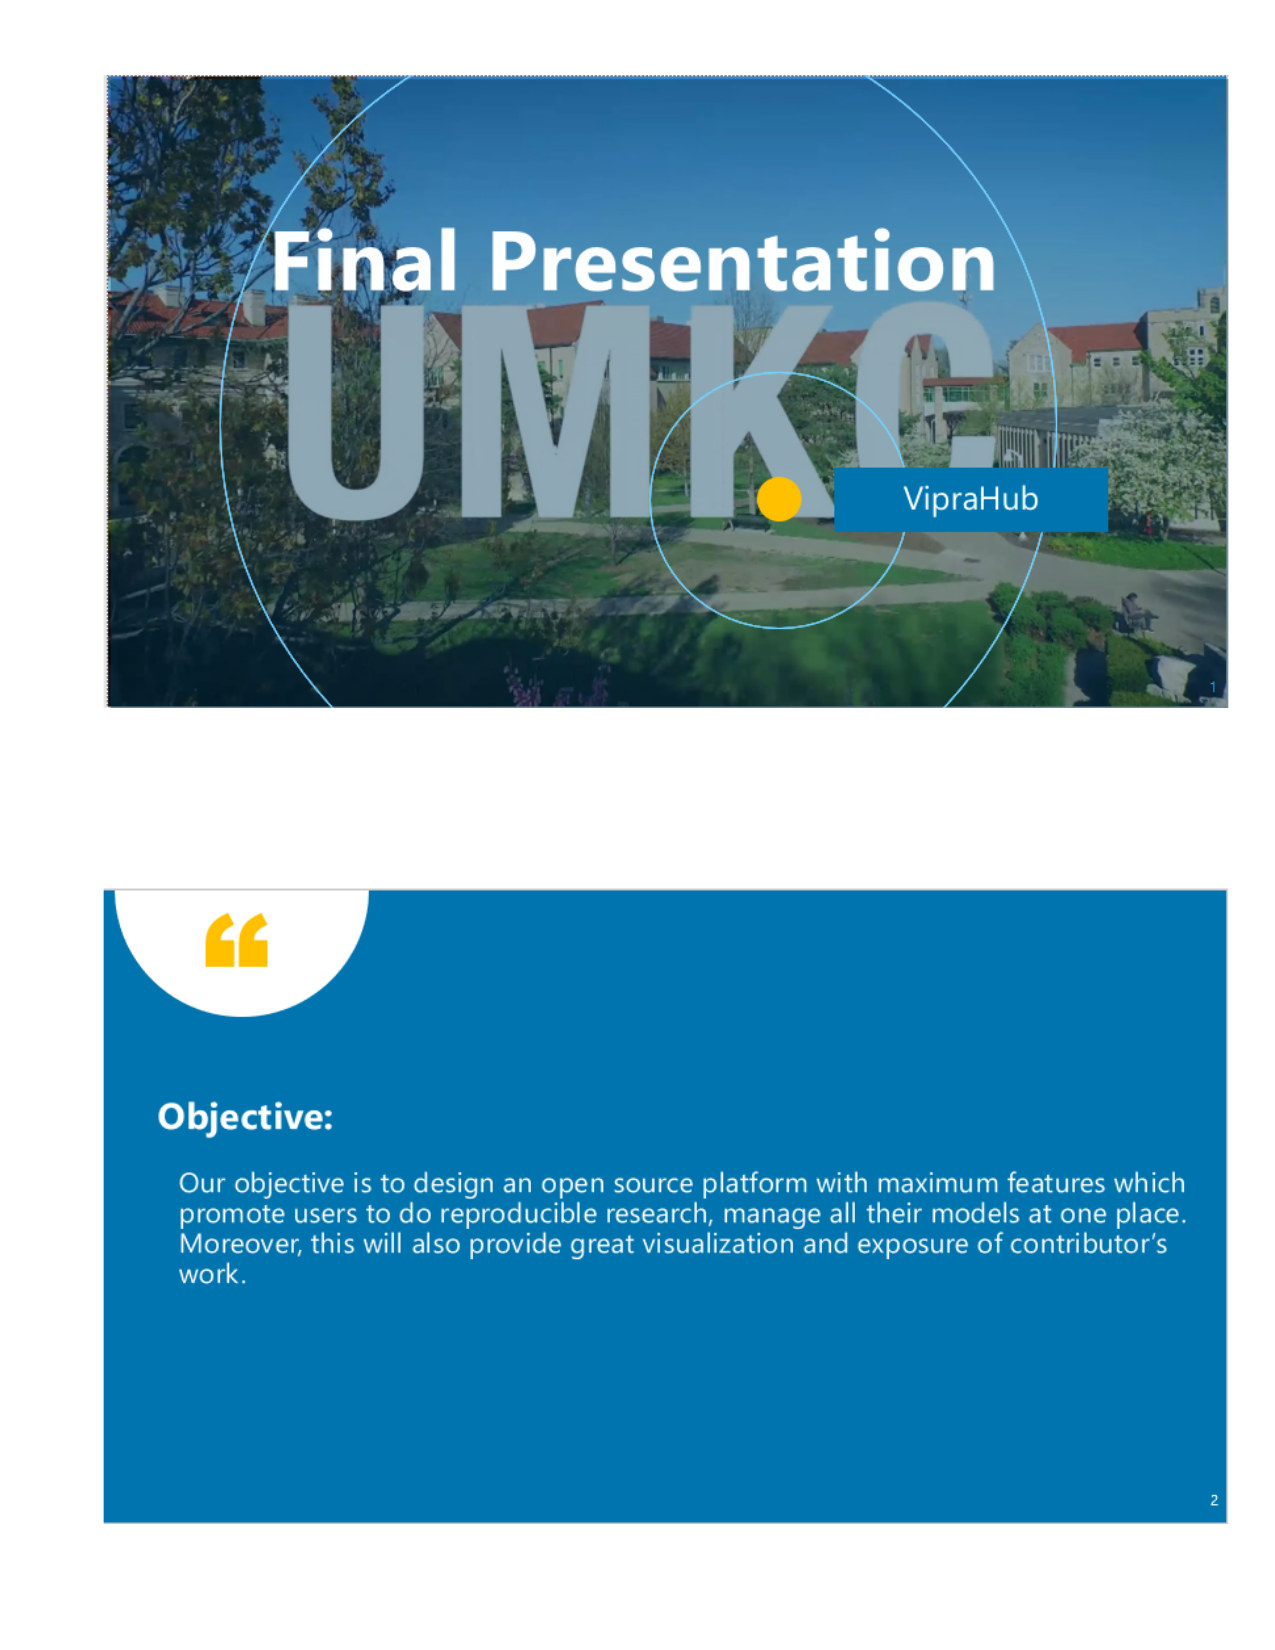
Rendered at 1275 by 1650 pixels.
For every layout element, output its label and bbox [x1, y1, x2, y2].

picture [508, 1202, 521, 1223]
picture [704, 1178, 716, 1198]
picture [292, 1239, 298, 1252]
picture [1057, 1236, 1064, 1253]
picture [275, 1178, 300, 1193]
picture [1011, 1239, 1021, 1253]
picture [519, 1178, 530, 1192]
picture [955, 1239, 968, 1253]
picture [1115, 1236, 1122, 1253]
picture [483, 1208, 489, 1222]
picture [202, 1178, 213, 1193]
picture [1115, 1178, 1133, 1192]
picture [322, 1208, 334, 1223]
picture [878, 1202, 889, 1222]
picture [1084, 1232, 1089, 1252]
picture [218, 1263, 238, 1283]
picture [1081, 1178, 1093, 1193]
picture [189, 1102, 208, 1130]
picture [1032, 1178, 1043, 1193]
picture [615, 1178, 624, 1193]
picture [261, 1239, 273, 1253]
picture [584, 1208, 596, 1223]
picture [892, 1239, 899, 1253]
picture [1016, 1178, 1028, 1193]
picture [1124, 1239, 1138, 1253]
picture [276, 1239, 288, 1253]
picture [541, 1208, 551, 1223]
picture [720, 1239, 730, 1253]
picture [778, 1208, 789, 1223]
picture [782, 1239, 786, 1252]
picture [1157, 1239, 1166, 1253]
picture [371, 1239, 382, 1252]
picture [867, 1206, 875, 1223]
picture [643, 1239, 655, 1253]
picture [933, 1208, 945, 1222]
picture [1136, 1172, 1147, 1192]
picture [1057, 1178, 1068, 1193]
picture [978, 1239, 991, 1253]
picture [504, 1178, 515, 1193]
picture [1079, 1209, 1083, 1222]
picture [206, 1111, 217, 1138]
picture [961, 1178, 972, 1193]
picture [181, 1208, 193, 1228]
picture [367, 1206, 374, 1223]
picture [956, 1202, 985, 1223]
picture [1140, 1208, 1151, 1223]
picture [776, 1178, 783, 1192]
picture [919, 1239, 928, 1253]
picture [1008, 1171, 1016, 1192]
picture [597, 1239, 609, 1253]
picture [665, 1240, 674, 1253]
picture [1024, 1239, 1037, 1253]
picture [787, 1239, 793, 1252]
picture [1142, 1239, 1149, 1252]
picture [825, 1239, 831, 1252]
picture [302, 1175, 310, 1193]
picture [218, 1178, 225, 1192]
picture [103, 888, 1229, 1524]
picture [533, 1232, 546, 1253]
picture [471, 1239, 475, 1259]
picture [763, 1209, 767, 1222]
picture [362, 1178, 371, 1193]
picture [657, 1208, 667, 1223]
picture [879, 1178, 899, 1192]
picture [276, 1111, 281, 1129]
picture [467, 1208, 479, 1228]
picture [413, 1239, 424, 1253]
picture [198, 1209, 205, 1222]
picture [626, 1236, 633, 1253]
picture [263, 1205, 270, 1223]
picture [725, 1208, 737, 1222]
picture [1173, 1172, 1184, 1192]
picture [680, 1178, 692, 1193]
picture [571, 1239, 584, 1259]
picture [1061, 1208, 1074, 1223]
picture [223, 1209, 227, 1222]
picture [348, 1208, 356, 1223]
picture [1029, 1208, 1040, 1223]
picture [496, 1239, 509, 1253]
picture [726, 1178, 737, 1193]
picture [1100, 1239, 1111, 1253]
picture [296, 1209, 307, 1223]
picture [542, 1178, 555, 1193]
picture [817, 1178, 835, 1192]
picture [400, 1202, 413, 1223]
picture [235, 1178, 249, 1193]
picture [464, 1178, 478, 1198]
picture [1047, 1239, 1053, 1252]
picture [978, 1178, 998, 1192]
picture [488, 1239, 495, 1252]
picture [476, 1239, 483, 1253]
picture [741, 1172, 758, 1193]
picture [589, 1239, 596, 1252]
picture [834, 1232, 848, 1253]
picture [680, 1208, 691, 1223]
picture [631, 1208, 640, 1223]
picture [223, 1239, 230, 1252]
picture [512, 1239, 523, 1253]
picture [560, 1178, 587, 1198]
picture [733, 1239, 744, 1253]
picture [643, 1179, 654, 1193]
picture [947, 1239, 954, 1252]
picture [858, 1239, 870, 1253]
picture [1117, 1208, 1130, 1228]
picture [608, 1208, 615, 1222]
picture [549, 1239, 561, 1253]
picture [181, 1233, 201, 1252]
picture [988, 1208, 1001, 1223]
picture [626, 1178, 640, 1193]
picture [747, 1236, 754, 1253]
picture [692, 1239, 703, 1253]
picture [180, 1269, 198, 1283]
picture [206, 1208, 220, 1223]
picture [322, 1232, 326, 1252]
picture [431, 1178, 443, 1193]
picture [221, 1111, 238, 1130]
picture [381, 1175, 389, 1193]
picture [205, 1239, 218, 1253]
picture [338, 1208, 345, 1222]
picture [376, 1208, 390, 1223]
picture [417, 1208, 430, 1223]
picture [491, 1208, 504, 1223]
picture [695, 1202, 706, 1222]
picture [252, 1172, 264, 1193]
picture [285, 1111, 303, 1129]
picture [873, 1239, 883, 1253]
picture [526, 1209, 537, 1223]
picture [1158, 1178, 1169, 1193]
picture [242, 1106, 271, 1130]
picture [932, 1239, 943, 1253]
picture [1154, 1208, 1165, 1223]
picture [830, 1208, 841, 1223]
picture [331, 1178, 343, 1193]
picture [763, 1239, 777, 1253]
picture [995, 1232, 1003, 1253]
picture [327, 1239, 333, 1252]
picture [804, 1239, 815, 1253]
picture [1090, 1239, 1097, 1253]
picture [236, 1208, 243, 1222]
picture [1073, 1178, 1079, 1192]
picture [103, 75, 1229, 708]
picture [228, 1208, 235, 1222]
picture [787, 1178, 807, 1192]
picture [592, 1178, 603, 1192]
picture [616, 1208, 628, 1223]
picture [434, 1239, 443, 1253]
picture [414, 1172, 427, 1193]
picture [446, 1239, 459, 1253]
picture [442, 1208, 449, 1222]
picture [1045, 1175, 1052, 1193]
picture [1042, 1239, 1046, 1252]
picture [481, 1178, 492, 1192]
picture [200, 1269, 213, 1284]
picture [247, 1208, 260, 1223]
picture [180, 1173, 198, 1193]
picture [1044, 1205, 1051, 1223]
picture [159, 1103, 184, 1130]
picture [246, 1239, 259, 1253]
picture [916, 1178, 926, 1192]
picture [1095, 1178, 1105, 1193]
picture [887, 1239, 891, 1259]
picture [946, 1208, 953, 1222]
picture [672, 1209, 679, 1222]
picture [311, 1208, 320, 1223]
picture [667, 1178, 678, 1193]
picture [231, 1239, 243, 1253]
picture [937, 1178, 957, 1192]
picture [738, 1208, 758, 1223]
picture [272, 1208, 284, 1223]
picture [808, 1208, 820, 1223]
picture [446, 1178, 455, 1193]
picture [820, 1239, 824, 1252]
picture [562, 1202, 574, 1223]
picture [345, 1240, 354, 1253]
picture [364, 1239, 371, 1253]
picture [391, 1178, 404, 1193]
picture [451, 1208, 463, 1223]
picture [759, 1178, 773, 1193]
picture [642, 1208, 654, 1223]
picture [1166, 1208, 1178, 1223]
picture [612, 1239, 623, 1253]
picture [855, 1172, 866, 1192]
picture [1084, 1208, 1090, 1222]
picture [902, 1178, 912, 1193]
picture [915, 1208, 921, 1222]
picture [264, 1178, 271, 1198]
picture [768, 1208, 774, 1222]
picture [1067, 1239, 1074, 1252]
picture [792, 1208, 805, 1229]
picture [677, 1239, 688, 1253]
picture [1094, 1208, 1106, 1223]
picture [845, 1175, 852, 1193]
picture [305, 1111, 322, 1130]
picture [1010, 1208, 1019, 1223]
picture [892, 1208, 904, 1223]
picture [659, 1178, 666, 1192]
picture [312, 1236, 318, 1253]
picture [903, 1239, 916, 1253]
picture [318, 1178, 329, 1192]
